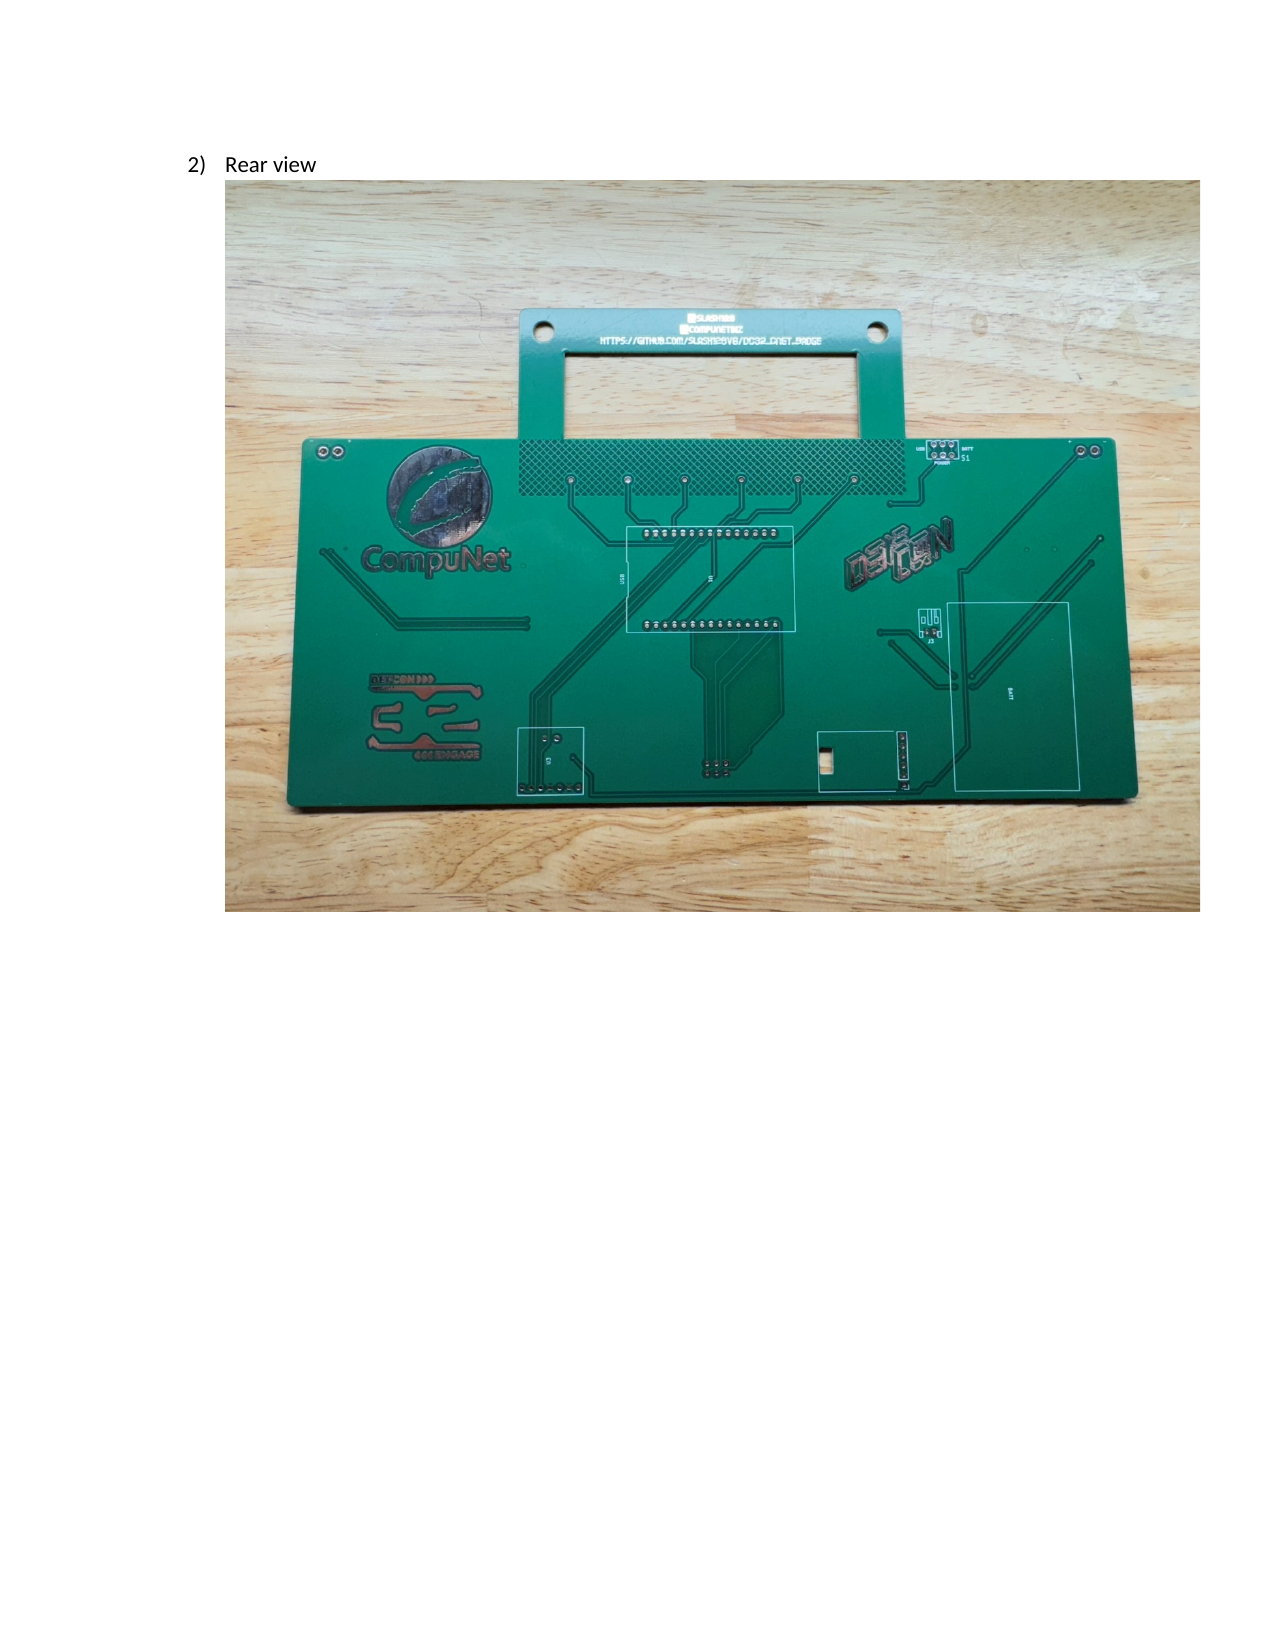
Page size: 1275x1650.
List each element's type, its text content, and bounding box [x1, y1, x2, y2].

picture [225, 180, 1200, 912]
